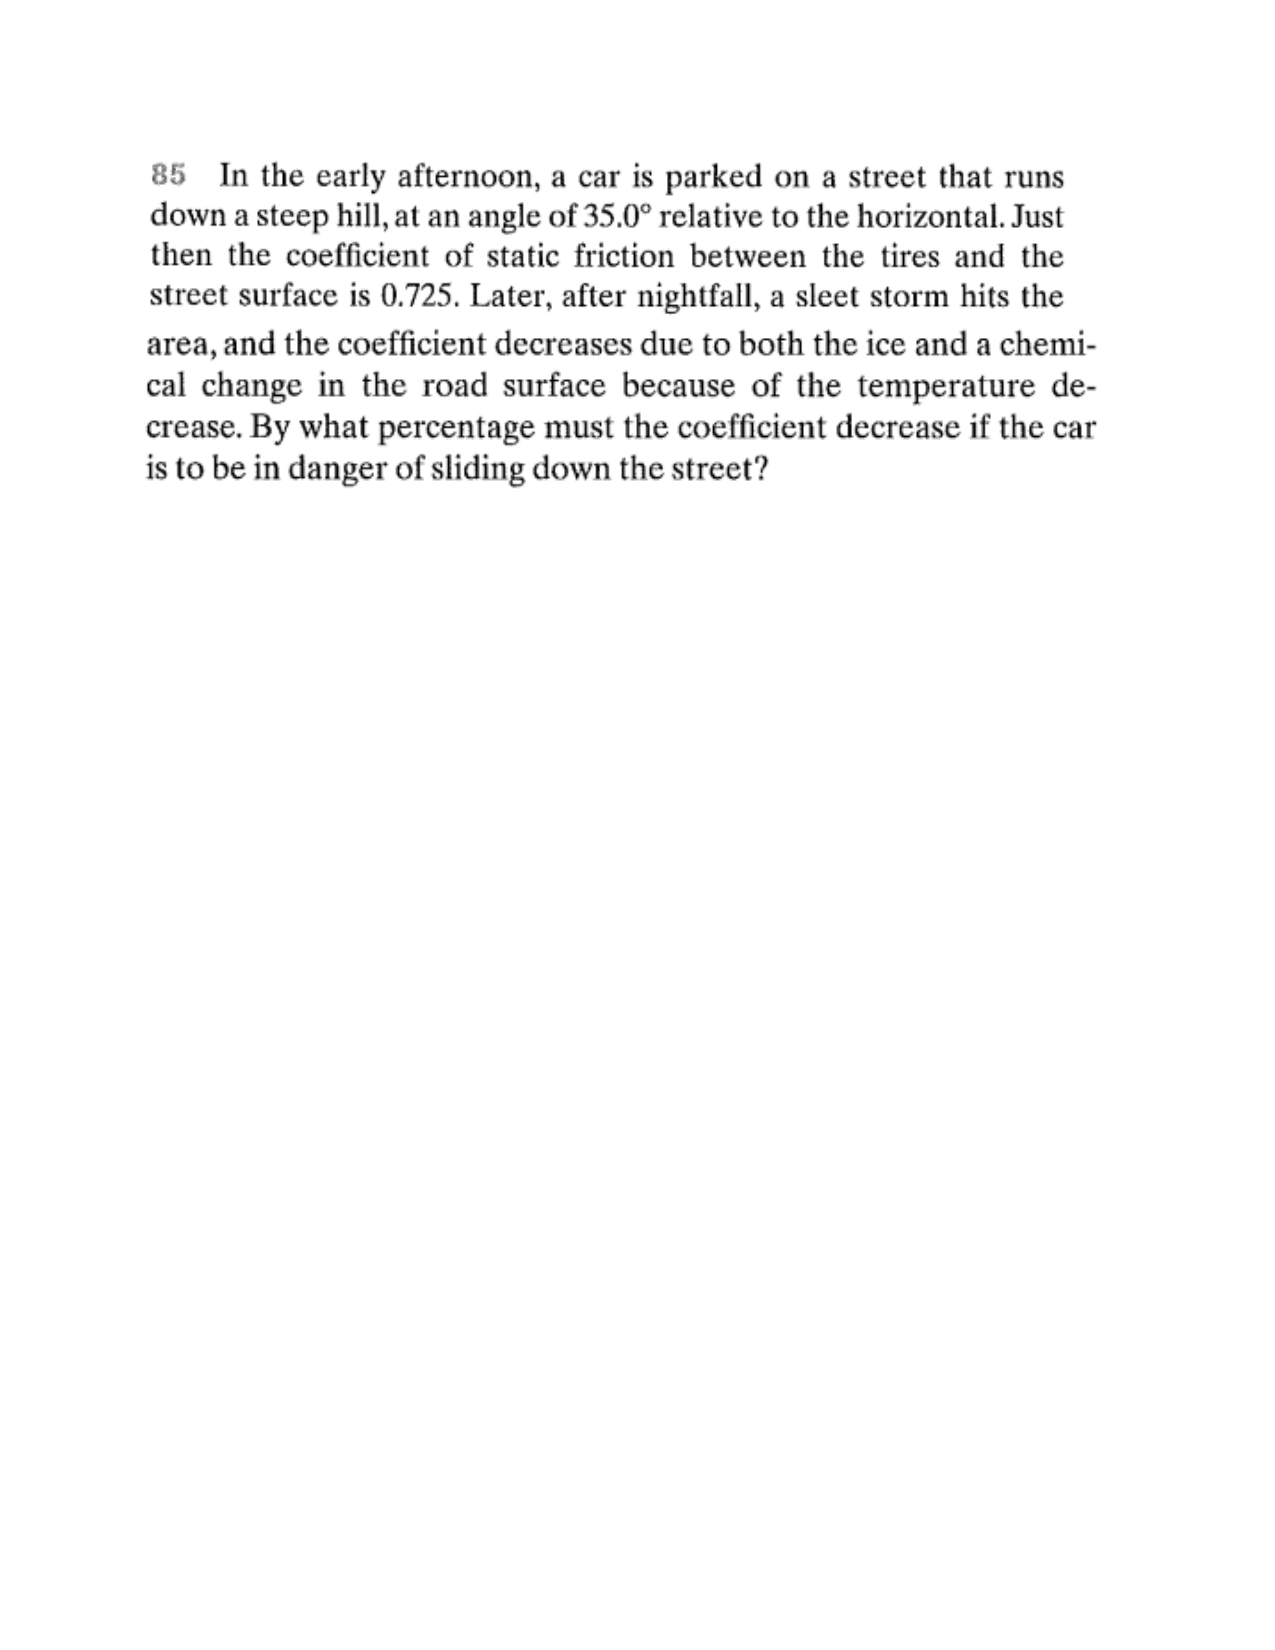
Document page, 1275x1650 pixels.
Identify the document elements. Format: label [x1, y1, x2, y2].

picture [135, 325, 1104, 492]
picture [135, 150, 1083, 323]
